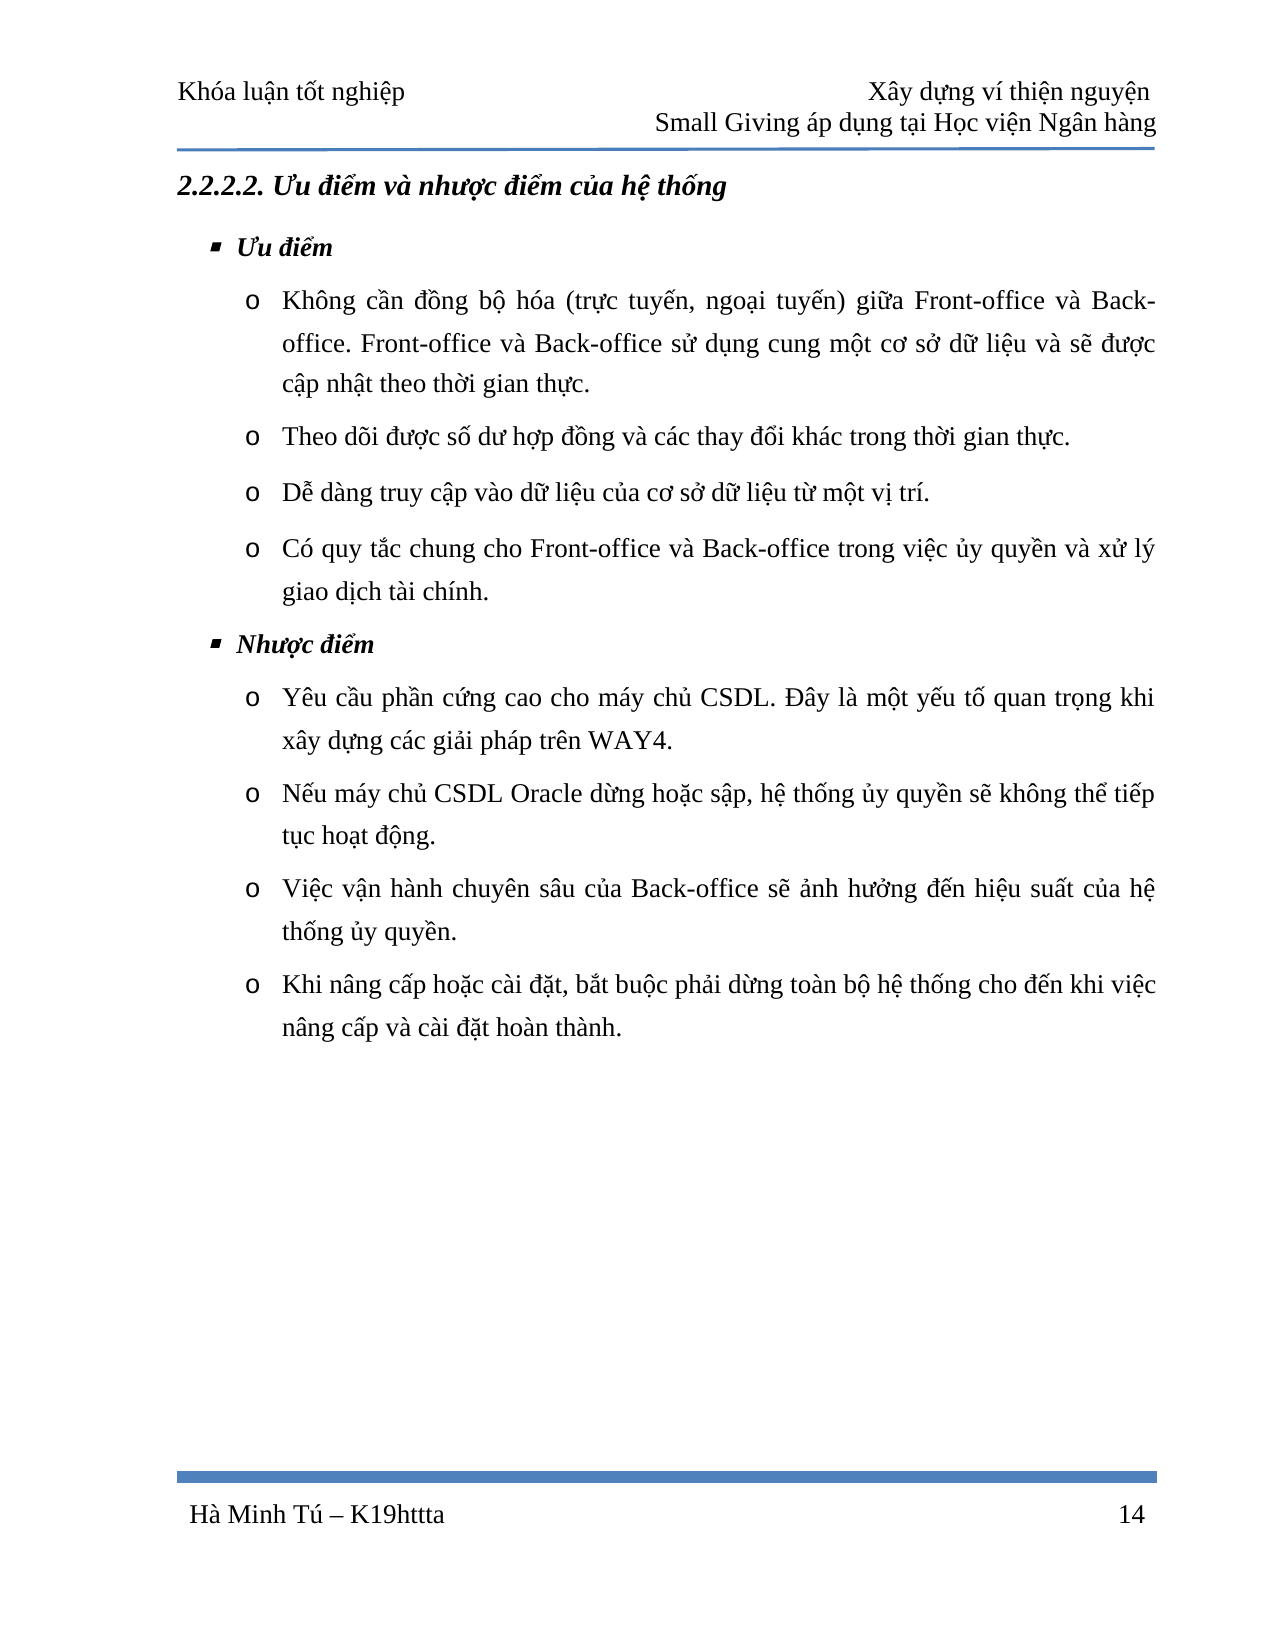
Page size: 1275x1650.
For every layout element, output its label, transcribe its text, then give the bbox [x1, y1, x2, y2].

list Khi nâng cấp hoặc cài đặt, bắt buộc phải dừng toàn bộ hệ thống cho đến khi việc nâng cấp và cài đặt hoàn thành. [244, 968, 1157, 1042]
list Nhược điểm [207, 628, 1157, 659]
list Ưu điểm [207, 231, 1157, 262]
list Không cần đồng bộ hóa (trực tuyến, ngoại tuyến) giữa Front-office và Back-office. Front-office và Back-office sử dụng cung một cơ sở dữ liệu và sẽ được cập nhật theo thời gian thực. [244, 284, 1157, 399]
list Nếu máy chủ CSDL Oracle dừng hoặc sập, hệ thống ủy quyền sẽ không thể tiếp tục hoạt động. [244, 777, 1157, 851]
list Theo dõi được số dư hợp đồng và các thay đổi khác trong thời gian thực. [244, 420, 1157, 454]
list Việc vận hành chuyên sâu của Back-office sẽ ảnh hưởng đến hiệu suất của hệ thống ủy quyền. [244, 872, 1157, 946]
list Dễ dàng truy cập vào dữ liệu của cơ sở dữ liệu từ một vị trí. [244, 476, 1157, 510]
list Yêu cầu phần cứng cao cho máy chủ CSDL. Đây là một yếu tố quan trọng khi xây dựng các giải pháp trên WAY4. [244, 681, 1157, 755]
list Có quy tắc chung cho Front-office và Back-office trong việc ủy quyền và xử lý giao dịch tài chính. [244, 532, 1157, 606]
text 2.2.2.2. Ưu điểm và nhược điểm của hệ thống [177, 168, 1157, 202]
